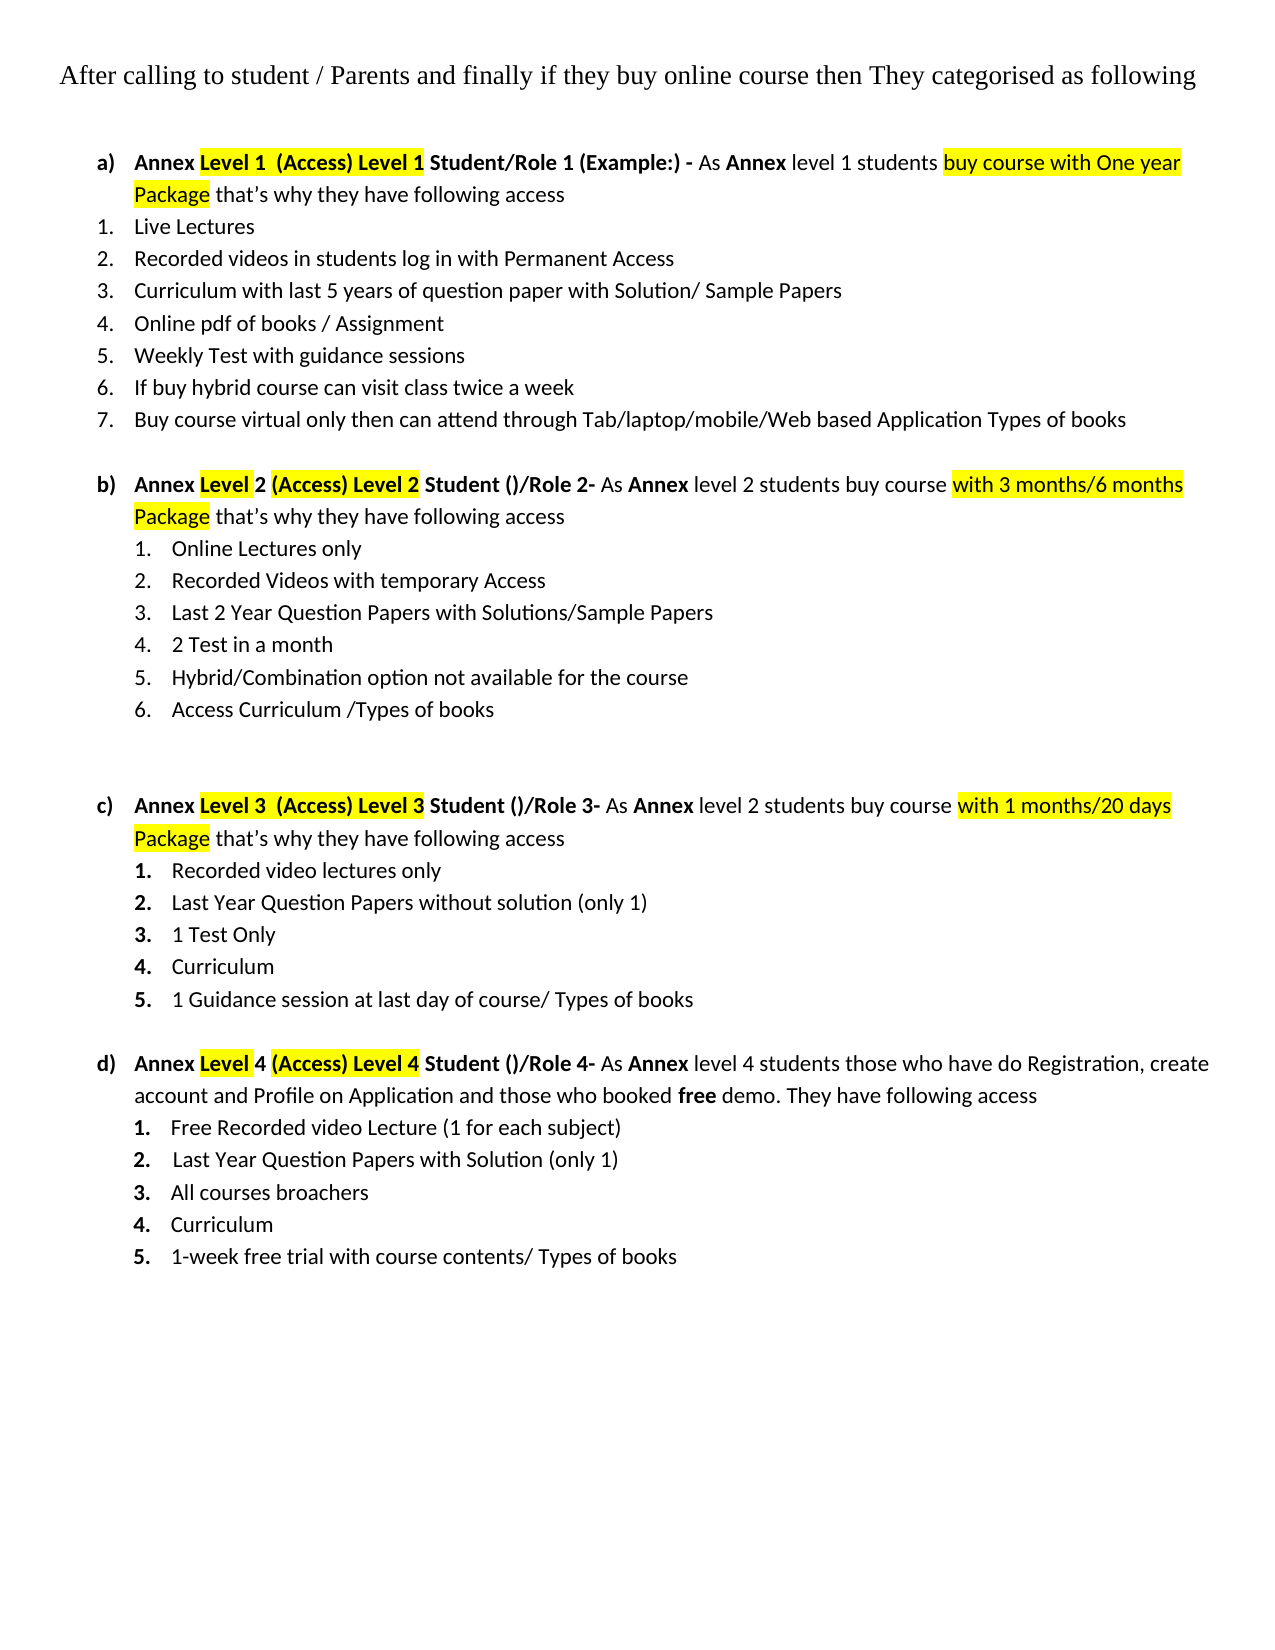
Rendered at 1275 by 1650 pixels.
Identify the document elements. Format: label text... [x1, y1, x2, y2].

subtitle After calling to student / Parents and finally if they buy online course then They categorised as following [59, 59, 1216, 90]
list Curriculum [133, 1210, 1216, 1238]
list Online Lectures only [134, 534, 1216, 562]
list Access Curriculum /Types of books [134, 695, 1216, 723]
list Live Lectures [97, 212, 1216, 240]
list Hybrid/Combination option not available for the course [134, 663, 1216, 691]
list Weekly Test with guidance sessions [97, 341, 1216, 369]
list Curriculum [134, 952, 1216, 981]
list 1-week free trial with course contents/ Types of books [133, 1242, 1216, 1270]
list 2 Test in a month [134, 631, 1216, 659]
list Buy course virtual only then can attend through Tab/laptop/mobile/Web based Application Types of books [97, 405, 1216, 433]
list Last 2 Year Question Papers with Solutions/Sample Papers [134, 598, 1216, 626]
list Annex Level 1 (Access) Level 1 Student/Role 1 (Example:) - As Annex level 1 students buy course with One year Package that’s why they have following access [97, 148, 1216, 208]
list 1 Test Only [134, 920, 1216, 948]
list Online pdf of books / Assignment [97, 309, 1216, 337]
list Recorded Videos with temporary Access [134, 566, 1216, 594]
list Last Year Question Papers with Solution (only 1) [133, 1146, 1216, 1174]
list Free Recorded video Lecture (1 for each subject) [133, 1113, 1216, 1141]
list If buy hybrid course can visit class twice a week [97, 373, 1216, 401]
list Recorded video lectures only [134, 856, 1216, 884]
list Last Year Question Papers without solution (only 1) [134, 888, 1216, 916]
list Annex Level 3 (Access) Level 3 Student ()/Role 3- As Annex level 2 students buy course with 1 months/20 days Package that’s why they have following access [97, 792, 1216, 852]
list Annex Level 4 (Access) Level 4 Student ()/Role 4- As Annex level 4 students those who have do Registration, create account and Profile on Application and those who booked free demo. They have following access [97, 1049, 1216, 1109]
list 1 Guidance session at last day of course/ Types of books [134, 985, 1216, 1013]
list Recorded videos in students log in with Permanent Access [97, 244, 1216, 272]
list All courses broachers [133, 1178, 1216, 1206]
list Annex Level 2 (Access) Level 2 Student ()/Role 2- As Annex level 2 students buy course with 3 months/6 months Package that’s why they have following access [97, 470, 1216, 530]
list Curriculum with last 5 years of question paper with Solution/ Sample Papers [97, 277, 1216, 304]
